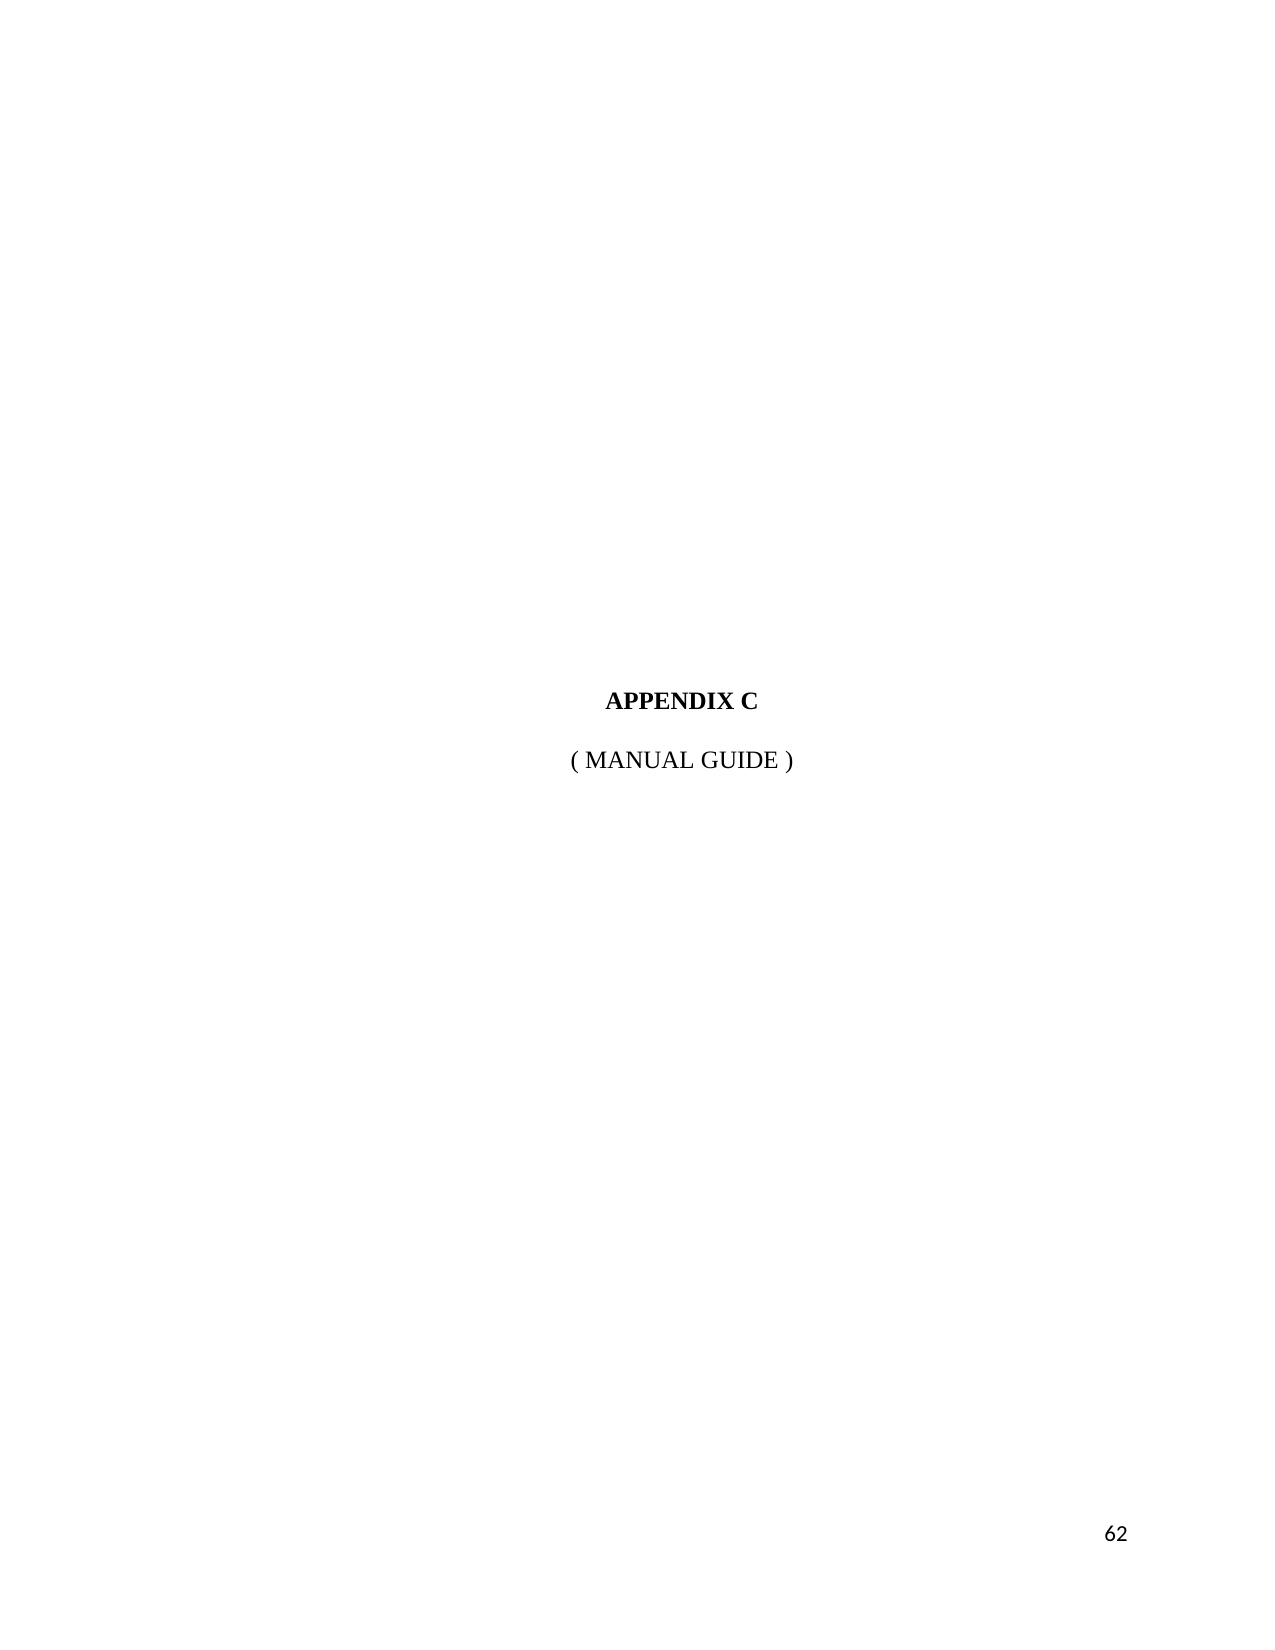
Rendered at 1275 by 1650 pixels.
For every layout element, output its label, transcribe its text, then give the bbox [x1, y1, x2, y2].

text ( MANUAL GUIDE ) [236, 746, 1127, 774]
text APPENDIX C [236, 686, 1127, 714]
